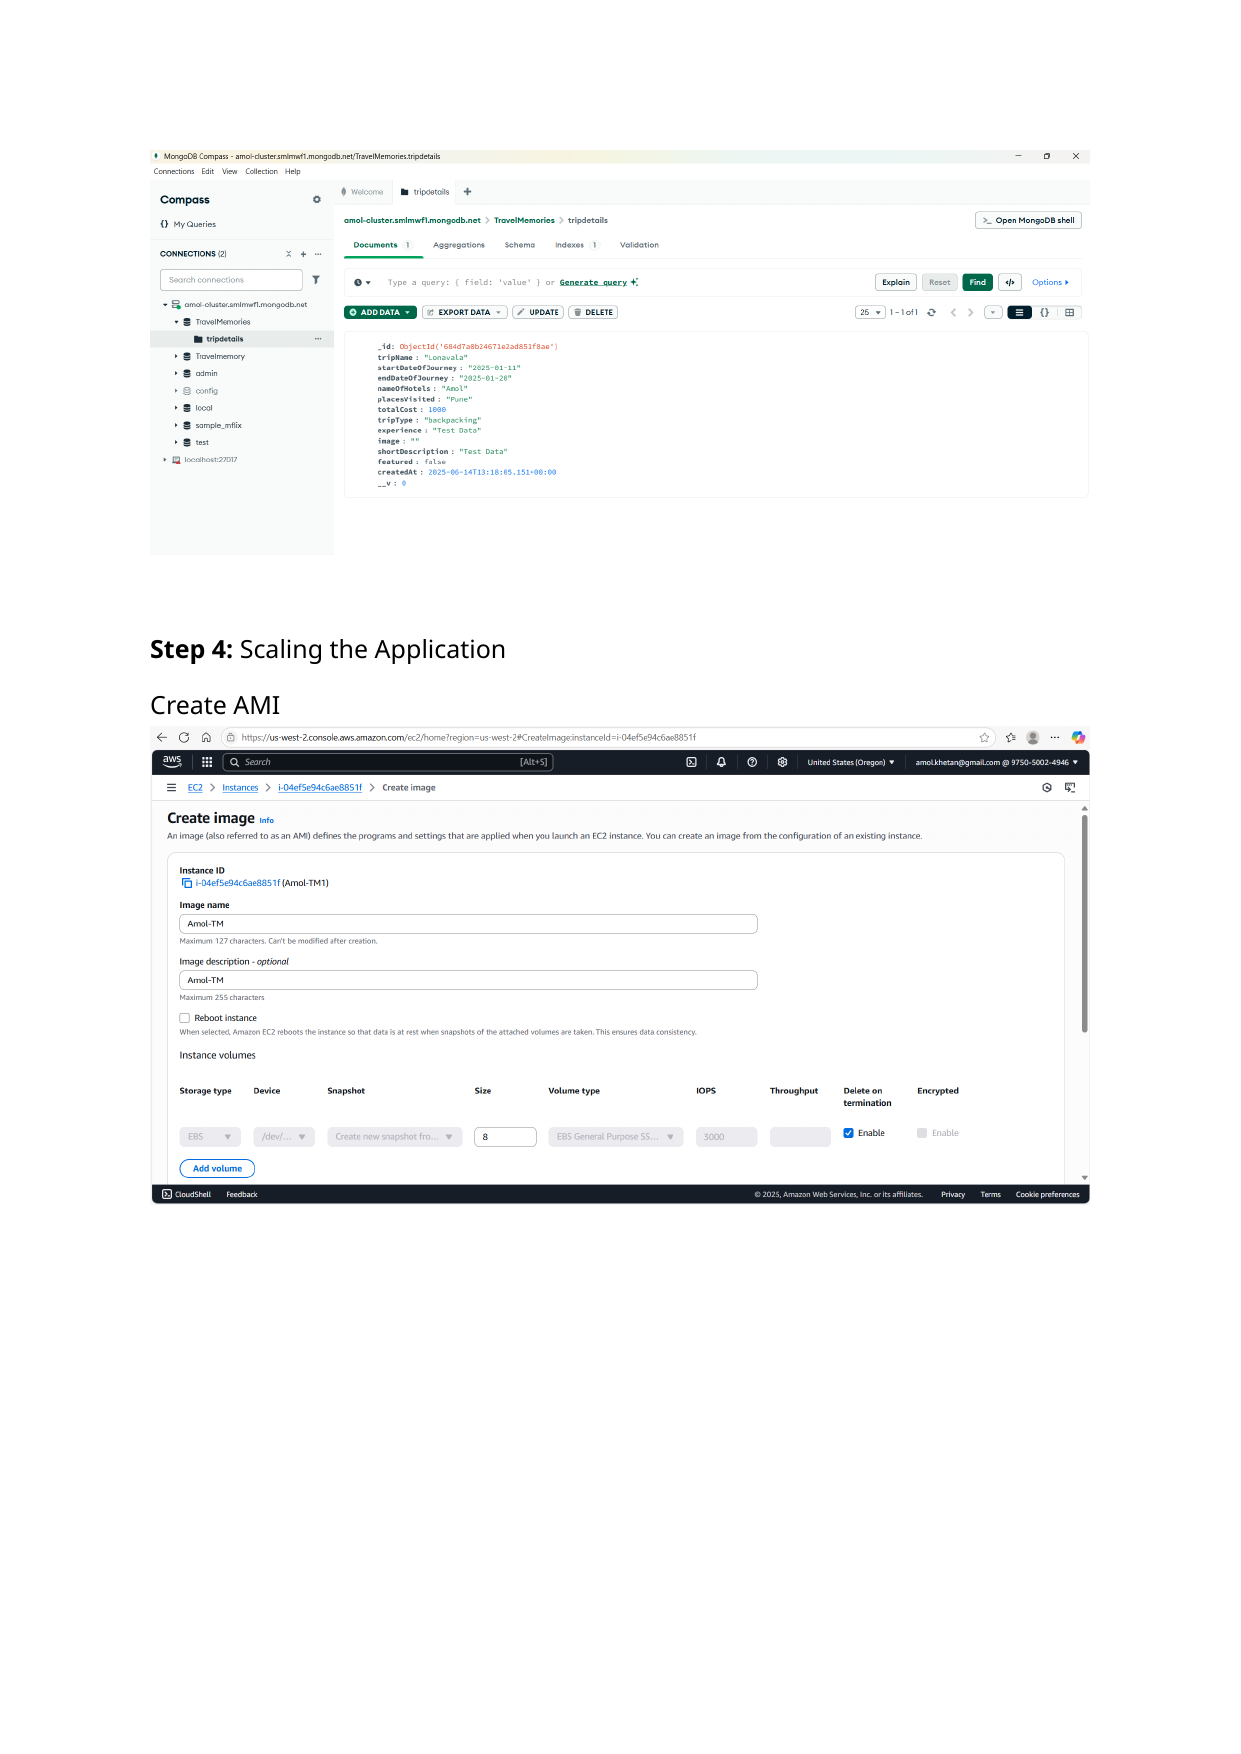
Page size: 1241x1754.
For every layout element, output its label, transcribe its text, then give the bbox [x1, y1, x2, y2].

picture [150, 726, 1091, 1205]
text Step 4: Scaling the Application [150, 632, 1090, 666]
picture [150, 150, 1091, 555]
text Create AMI [150, 688, 1090, 726]
